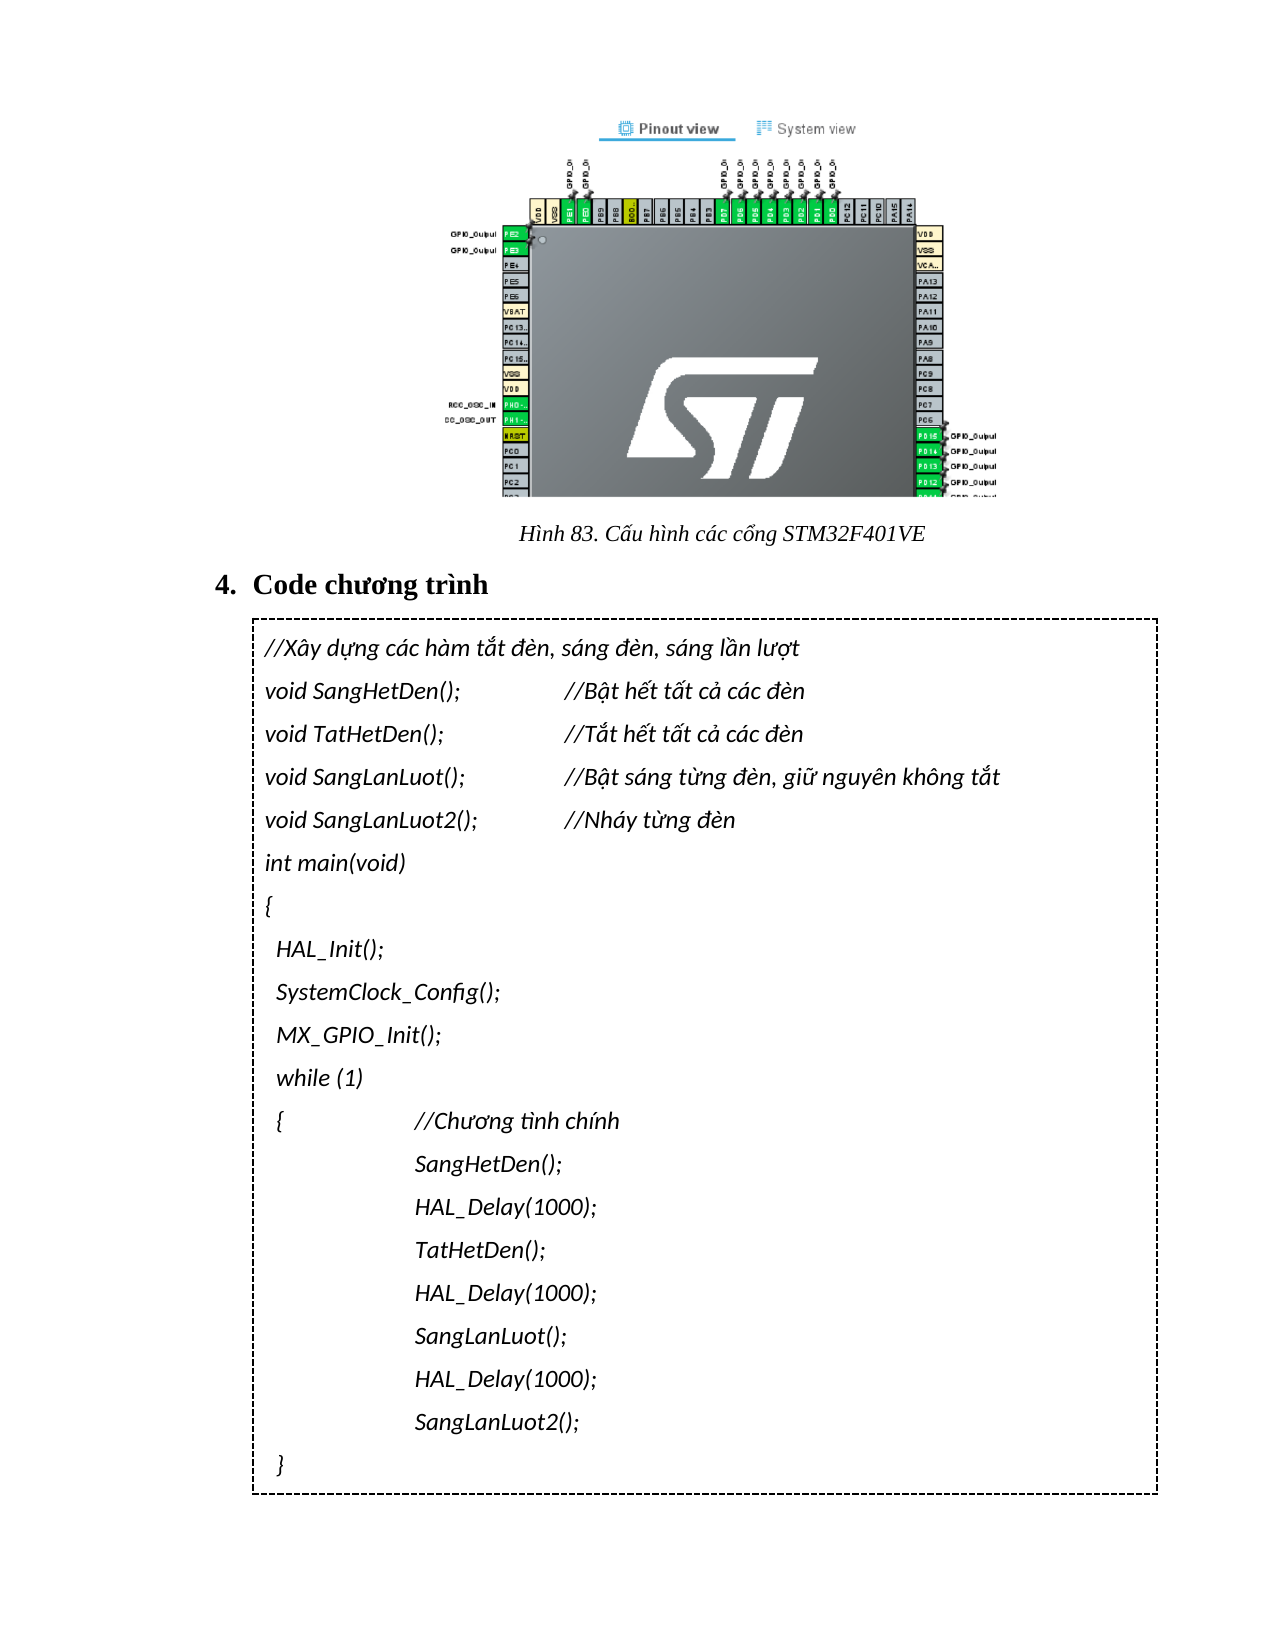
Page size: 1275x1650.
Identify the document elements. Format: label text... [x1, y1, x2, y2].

picture [445, 118, 1002, 506]
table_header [253, 618, 1157, 1493]
subtitle Code chương trình [215, 567, 1157, 601]
text Hình 83. Cấu hình các cổng STM32F401VE [215, 520, 1157, 546]
